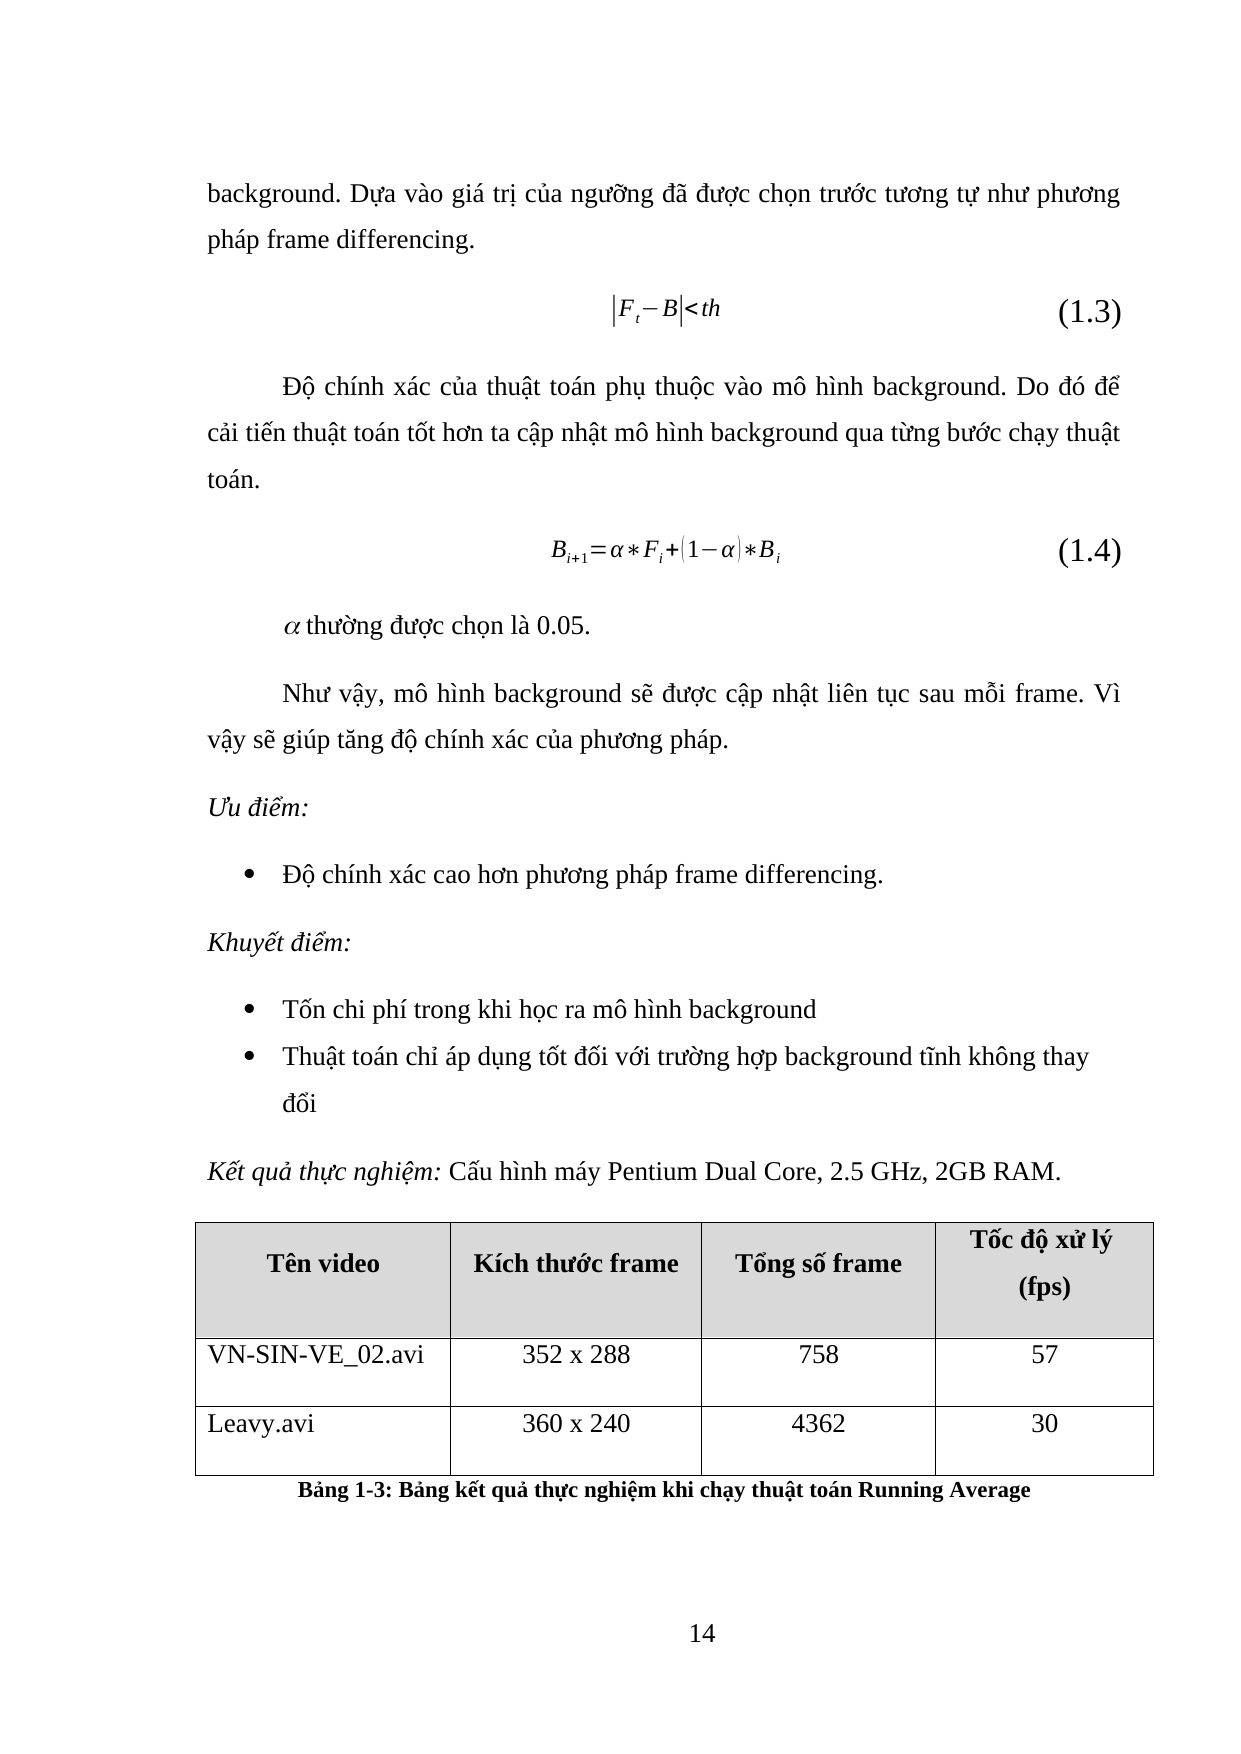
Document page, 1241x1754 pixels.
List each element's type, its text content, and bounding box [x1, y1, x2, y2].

table_cell 57 [936, 1339, 1153, 1406]
text Khuyết điểm: [207, 926, 1122, 957]
table_cell 352 x 288 [451, 1339, 701, 1406]
text Như vậy, mô hình background sẽ được cập nhật liên tục sau mỗi frame. Vì vậy sẽ giúp tăng độ chính xác của phương pháp. [207, 677, 1122, 754]
table_cell 360 x 240 [451, 1407, 701, 1474]
table_cell Leavy.avi [196, 1407, 450, 1474]
table_cell 4362 [702, 1407, 935, 1474]
table_cell VN-SIN-VE_02.avi [196, 1339, 450, 1406]
table_cell 30 [936, 1407, 1153, 1474]
table_header Tốc độ xử lý (fps) [936, 1223, 1153, 1337]
text Độ chính xác của thuật toán phụ thuộc vào mô hình background. Do đó để cải tiến thuật toán tốt hơn ta cập nhật mô hình background qua từng bước chạy thuật toán. [207, 370, 1122, 494]
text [207, 177, 1122, 255]
text thường được chọn là 0.05. [207, 609, 1122, 640]
text Ưu điểm: [207, 791, 1122, 822]
text (1.4) [207, 531, 1122, 569]
table_header Tên video [196, 1223, 450, 1337]
text Kết quả thực nghiệm: Cấu hình máy Pentium Dual Core, 2.5 GHz, 2GB RAM. [207, 1155, 1122, 1186]
table_header Kích thước frame [451, 1223, 701, 1337]
table_header Tổng số frame [702, 1223, 935, 1337]
list Thuật toán chỉ áp dụng tốt đối với trường hợp background tĩnh không thay đổi [244, 1041, 1122, 1118]
list Tốn chi phí trong khi học ra mô hình background [244, 994, 1122, 1025]
text (1.3) [207, 291, 1122, 330]
list Độ chính xác cao hơn phương pháp frame differencing. [244, 858, 1122, 890]
table_cell 758 [702, 1339, 935, 1406]
